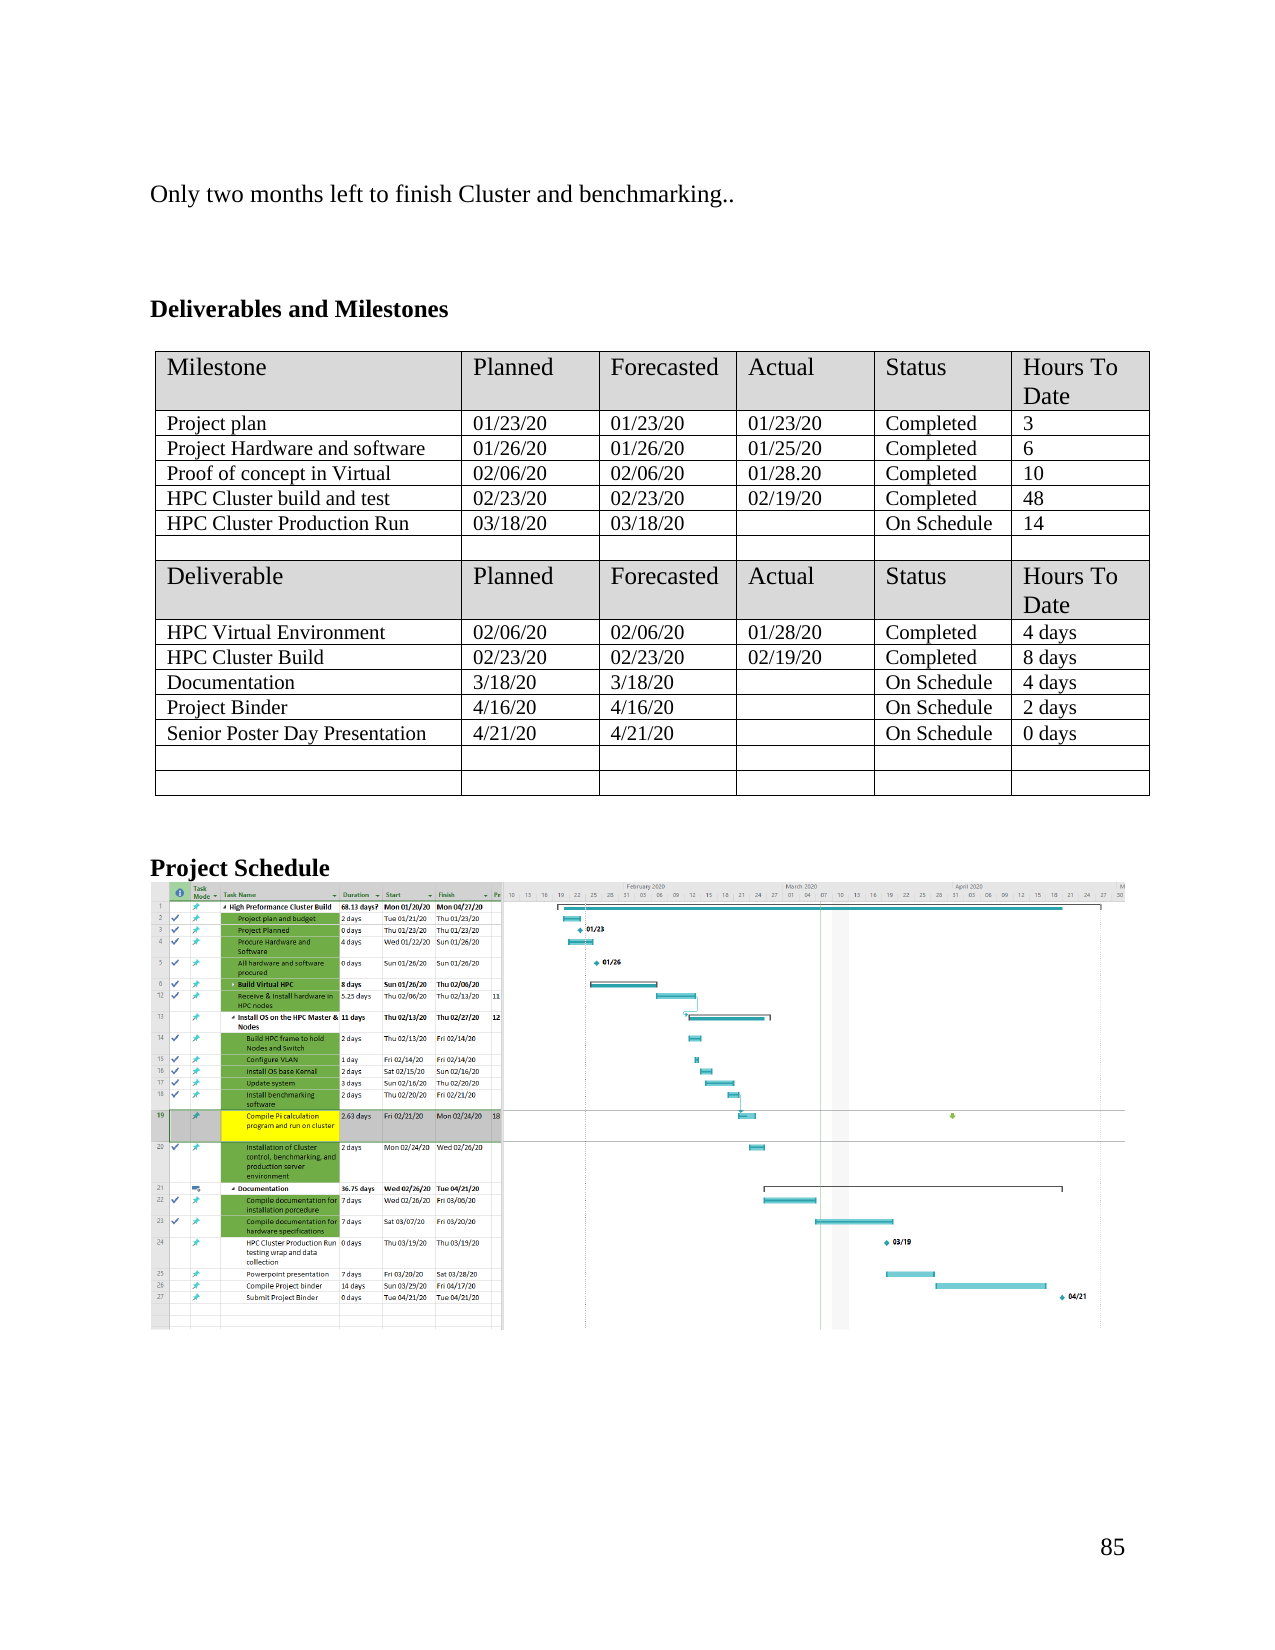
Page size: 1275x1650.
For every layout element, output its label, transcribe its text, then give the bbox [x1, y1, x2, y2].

table_cell 4/16/20 [600, 695, 736, 719]
table_cell [737, 720, 874, 744]
table_cell On Schedule [875, 511, 1011, 535]
table_cell 03/18/20 [600, 511, 736, 535]
table_header Status [875, 352, 1011, 410]
table_header Planned [462, 352, 599, 410]
table_cell Project Binder [156, 695, 461, 719]
table_cell Completed [875, 411, 1011, 435]
table_cell 01/23/20 [600, 411, 736, 435]
table_cell 02/23/20 [462, 645, 599, 669]
table_cell 10 [1012, 461, 1149, 485]
table_header Actual [737, 352, 874, 410]
table_cell HPC Cluster build and test [156, 486, 461, 510]
table_cell [737, 511, 874, 535]
table_cell 01/26/20 [600, 436, 736, 460]
table_cell 01/26/20 [462, 436, 599, 460]
table_cell 01/25/20 [737, 436, 874, 460]
table_cell Completed [875, 486, 1011, 510]
table_cell Completed [875, 620, 1011, 644]
table_cell HPC Cluster Production Run [156, 511, 461, 535]
table_cell 02/19/20 [737, 645, 874, 669]
table_cell Completed [875, 436, 1011, 460]
table_cell Deliverable [156, 561, 461, 619]
table_cell 01/23/20 [462, 411, 599, 435]
table_header Forecasted [600, 352, 736, 410]
table_cell On Schedule [875, 720, 1011, 744]
table_cell 14 [1012, 511, 1149, 535]
table_cell Project plan [156, 411, 461, 435]
table_cell [156, 746, 461, 769]
text Only two months left to finish Cluster and benchmarking.. [150, 179, 1125, 207]
table_cell [462, 771, 599, 795]
table_cell 4 days [1012, 670, 1149, 694]
table_cell 8 days [1012, 645, 1149, 669]
table_cell Planned [462, 561, 599, 619]
table_cell 4/21/20 [600, 720, 736, 744]
table_cell [875, 746, 1011, 769]
table_cell 3/18/20 [600, 670, 736, 694]
table_cell 02/23/20 [600, 486, 736, 510]
table_cell [737, 536, 874, 560]
table_header Milestone [156, 352, 461, 410]
table_cell [875, 536, 1011, 560]
table_cell Completed [875, 461, 1011, 485]
table_cell [1012, 536, 1149, 560]
text Deliverables and Milestones [150, 294, 1125, 322]
table_cell 03/18/20 [462, 511, 599, 535]
table_cell [737, 695, 874, 719]
table_cell 01/28/20 [737, 620, 874, 644]
table_cell 01/28.20 [737, 461, 874, 485]
text Project Schedule [150, 853, 1125, 882]
table_cell [600, 536, 736, 560]
table_cell 02/19/20 [737, 486, 874, 510]
table_cell 4/21/20 [462, 720, 599, 744]
table_cell 2 days [1012, 695, 1149, 719]
table_cell [875, 771, 1011, 795]
table_cell HPC Virtual Environment [156, 620, 461, 644]
table_cell 4/16/20 [462, 695, 599, 719]
table_cell 02/06/20 [462, 620, 599, 644]
table_cell 3 [1012, 411, 1149, 435]
table_cell 02/06/20 [600, 620, 736, 644]
table_cell Project Hardware and software [156, 436, 461, 460]
table_cell [737, 670, 874, 694]
table_cell HPC Cluster Build [156, 645, 461, 669]
table_cell On Schedule [875, 695, 1011, 719]
table_cell [737, 746, 874, 769]
table_cell [1012, 771, 1149, 795]
table_cell 0 days [1012, 720, 1149, 744]
table_cell 48 [1012, 486, 1149, 510]
table_cell 4 days [1012, 620, 1149, 644]
table_cell 3/18/20 [462, 670, 599, 694]
table_cell 02/23/20 [600, 645, 736, 669]
table_cell Documentation [156, 670, 461, 694]
table_cell [462, 746, 599, 769]
table_cell On Schedule [875, 670, 1011, 694]
table_cell Actual [737, 561, 874, 619]
table_cell Completed [875, 645, 1011, 669]
table_cell 02/06/20 [600, 461, 736, 485]
table_cell [156, 536, 461, 560]
table_header Hours To Date [1012, 352, 1149, 410]
table_cell [462, 536, 599, 560]
table_cell Forecasted [600, 561, 736, 619]
table_cell 01/23/20 [737, 411, 874, 435]
table_cell [600, 771, 736, 795]
picture [150, 882, 1125, 1330]
table_cell Senior Poster Day Presentation [156, 720, 461, 744]
table_cell Proof of concept in Virtual [156, 461, 461, 485]
table_cell Status [875, 561, 1011, 619]
table_cell [1012, 746, 1149, 769]
table_cell [737, 771, 874, 795]
table_cell [600, 746, 736, 769]
table_cell 6 [1012, 436, 1149, 460]
table_cell 02/23/20 [462, 486, 599, 510]
table_cell [156, 771, 461, 795]
table_cell 02/06/20 [462, 461, 599, 485]
table_cell Hours To Date [1012, 561, 1149, 619]
